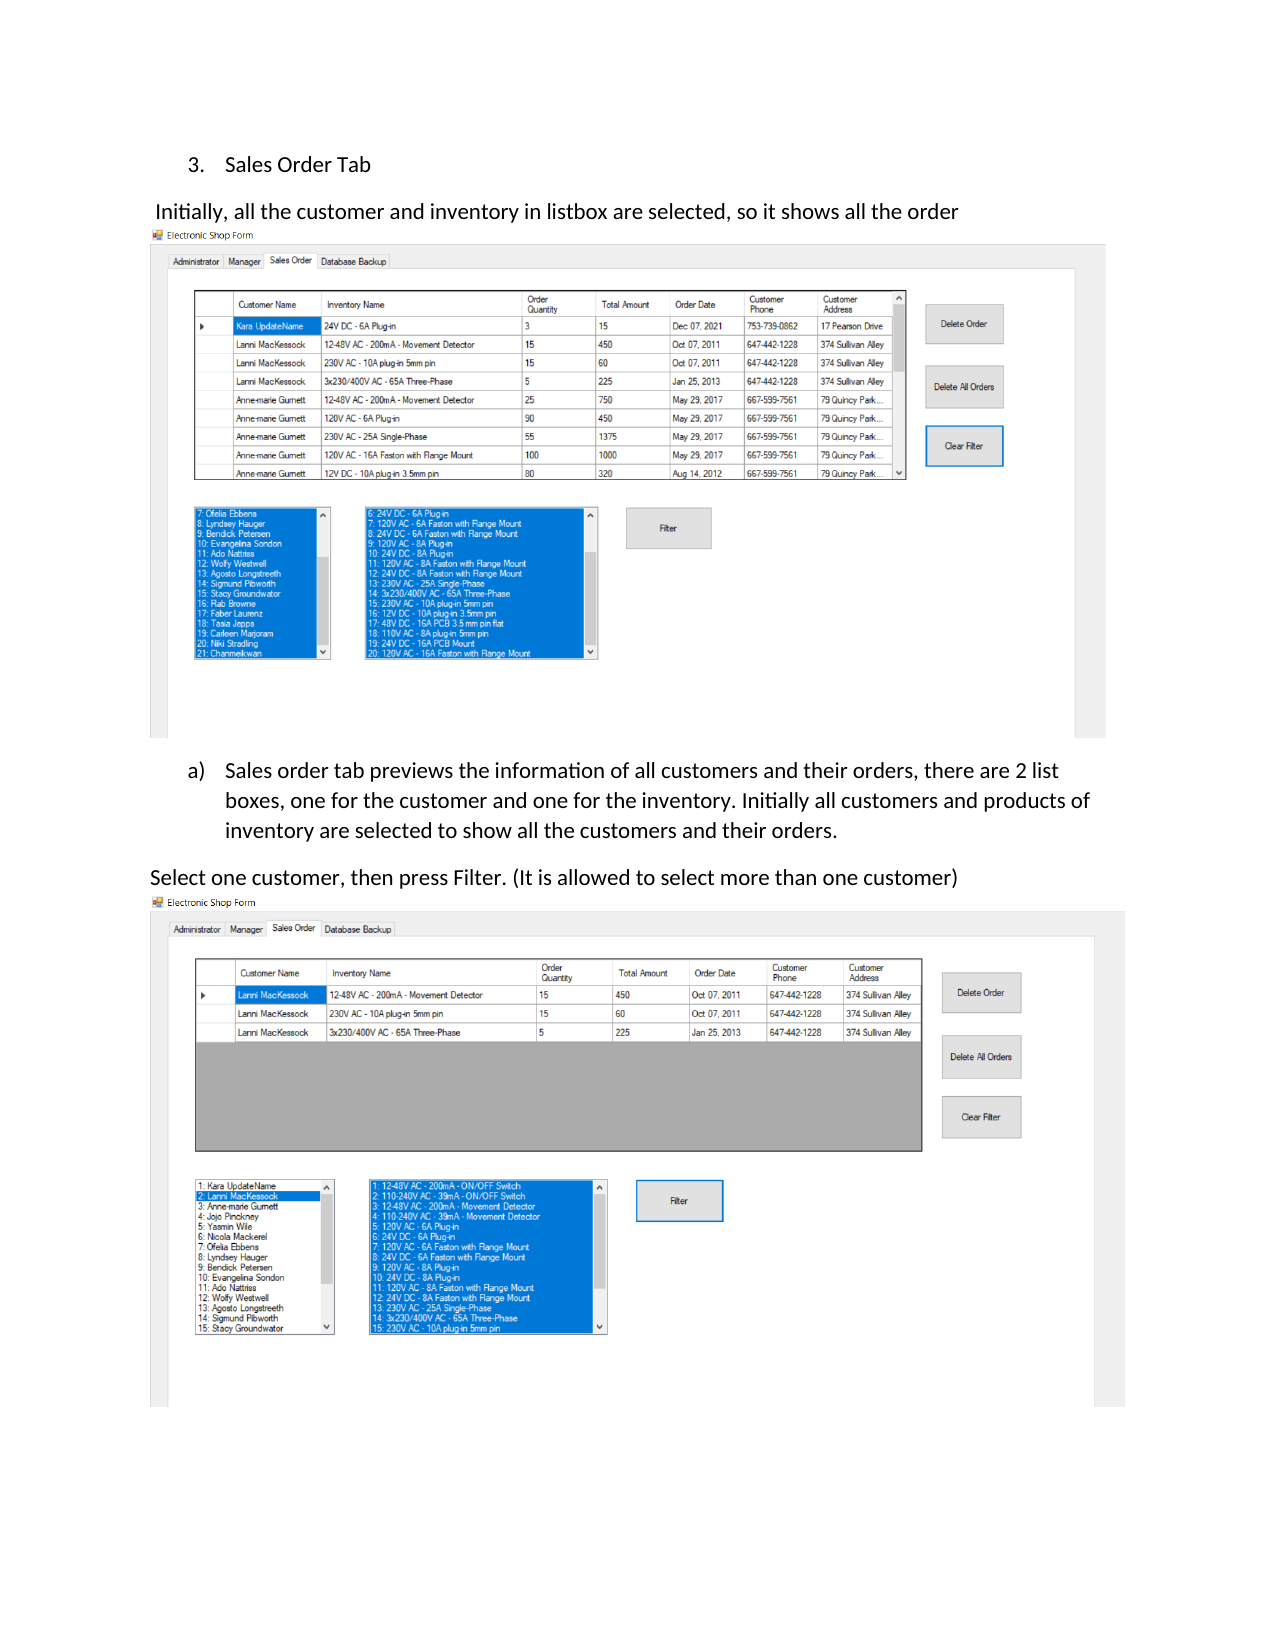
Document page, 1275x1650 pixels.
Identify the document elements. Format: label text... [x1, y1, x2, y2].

list Sales Order Tab [187, 150, 1125, 178]
list Sales order tab previews the information of all customers and their orders, there are 2 list boxes, one for the customer and one for the inventory. Initially all customers and products of inventory are selected to show all the customers and their orders. [187, 756, 1125, 845]
picture [150, 227, 1106, 738]
text Select one customer, then press Filter. (It is allowed to select more than one customer) [150, 863, 1125, 893]
picture [150, 893, 1125, 1407]
